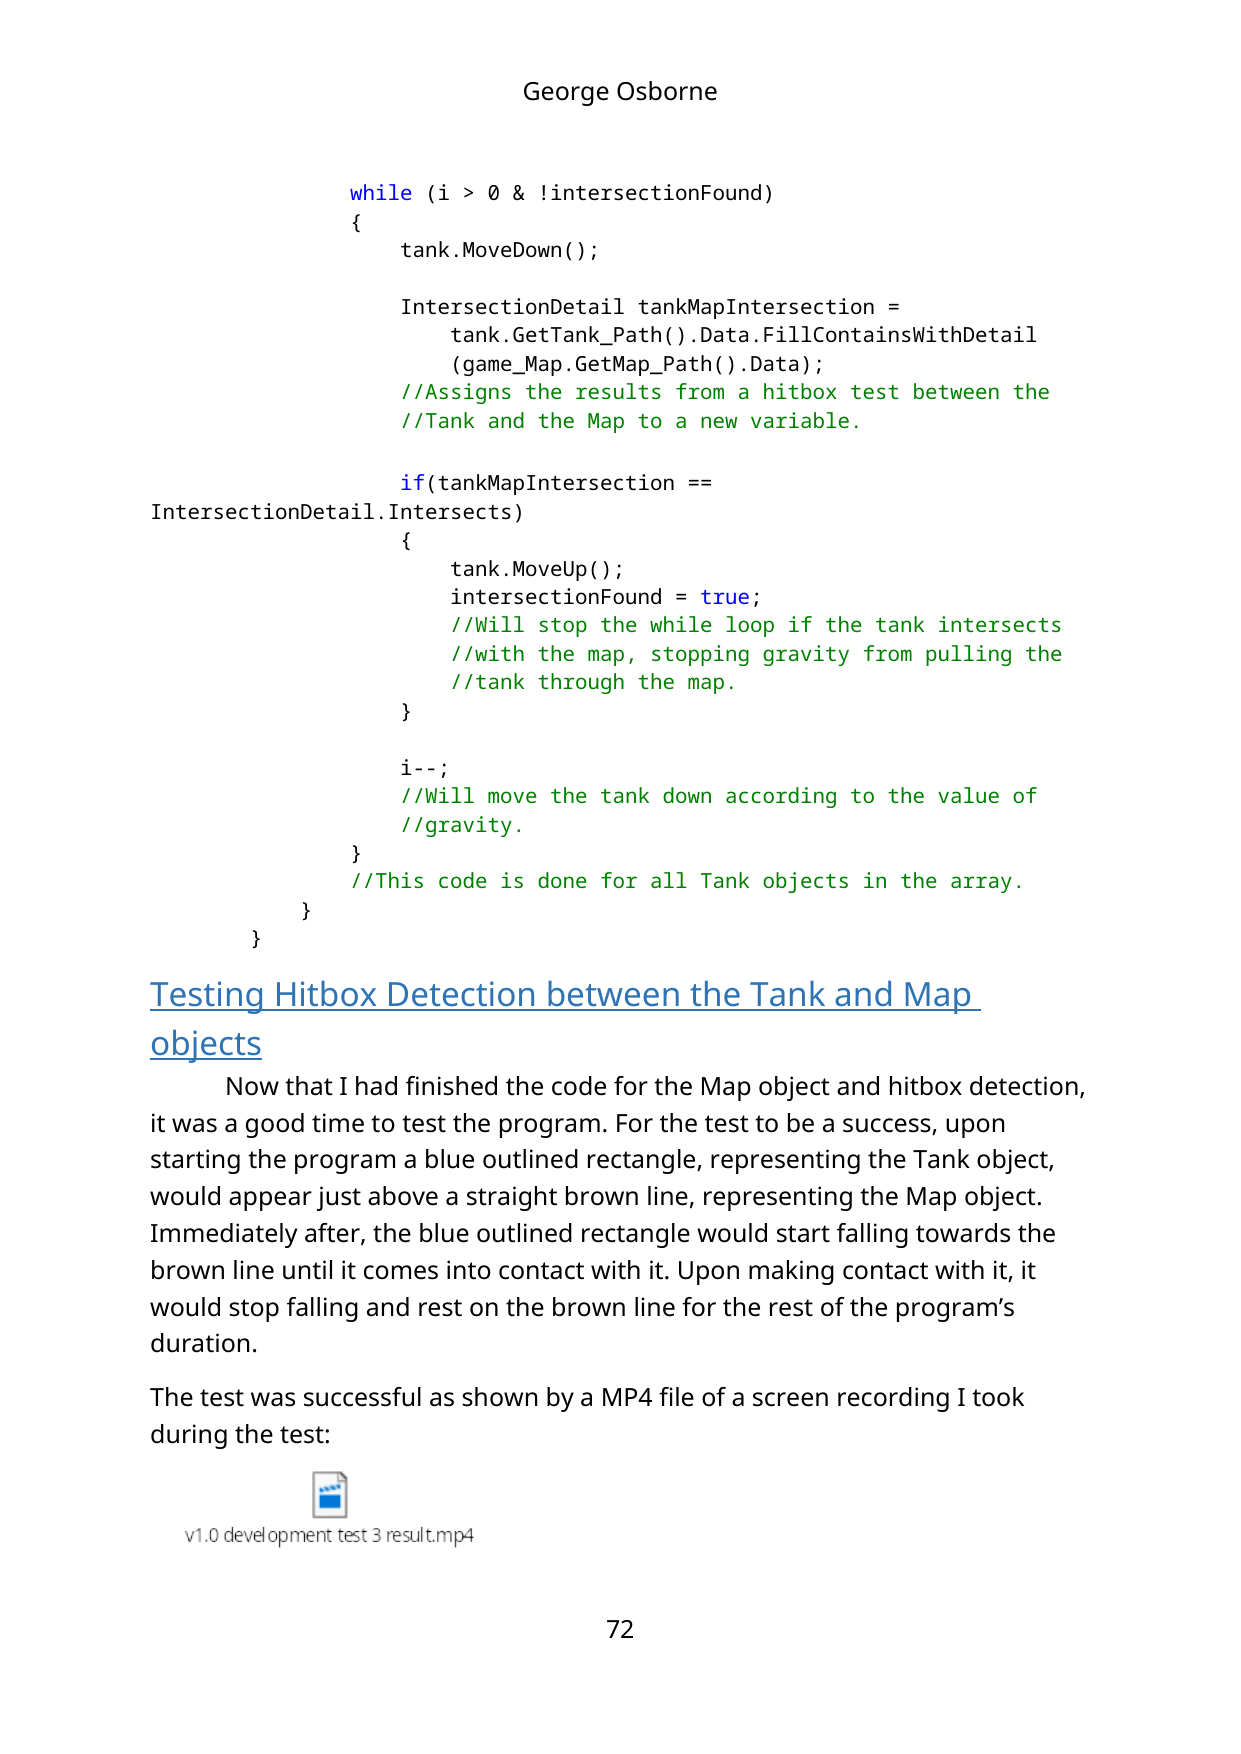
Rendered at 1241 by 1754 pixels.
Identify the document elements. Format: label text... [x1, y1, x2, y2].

text //Tank and the Map to a new variable. [150, 406, 1090, 434]
text } [150, 696, 1090, 724]
text IntersectionDetail tankMapIntersection = [150, 292, 1090, 321]
text { [150, 207, 1090, 235]
text //tank through the map. [150, 667, 1090, 696]
text } [150, 923, 1090, 952]
text tank.GetTank_Path().Data.FillContainsWithDetail [150, 321, 1090, 349]
subtitle Testing Hitbox Detection between the Tank and Map objects [150, 971, 1090, 1065]
text intersectionFound = true; [150, 582, 1090, 611]
text //Assigns the results from a hitbox test between the [150, 377, 1090, 406]
text Now that I had finished the code for the Map object and hitbox detection, it was a good time to test the program. For the test to be a success, upon starting the program a blue outlined rectangle, representing the Tank object, would appear just above a straight brown line, representing the Map object. Immediately after, the blue outlined rectangle would start falling towards the brown line until it comes into contact with it. Upon making contact with it, it would stop falling and rest on the brown line for the rest of the program’s duration. [150, 1069, 1090, 1360]
text while (i > 0 & !intersectionFound) [150, 178, 1090, 207]
text tank.MoveUp(); [150, 554, 1090, 582]
text //with the map, stopping gravity from pulling the [150, 639, 1090, 667]
text } [150, 895, 1090, 923]
text //This code is done for all Tank objects in the array. [150, 867, 1090, 895]
text //gravity. [150, 810, 1090, 838]
text i--; [150, 753, 1090, 781]
text { [150, 525, 1090, 554]
text //Will stop the while loop if the tank intersects [150, 611, 1090, 639]
text } [150, 838, 1090, 867]
text tank.MoveDown(); [150, 235, 1090, 264]
text //Will move the tank down according to the value of [150, 781, 1090, 810]
text (game_Map.GetMap_Path().Data); [150, 349, 1090, 377]
text if(tankMapIntersection == IntersectionDetail.Intersects) [150, 468, 1090, 525]
text The test was successful as shown by a MP4 file of a screen recording I took during the test: [150, 1379, 1090, 1450]
